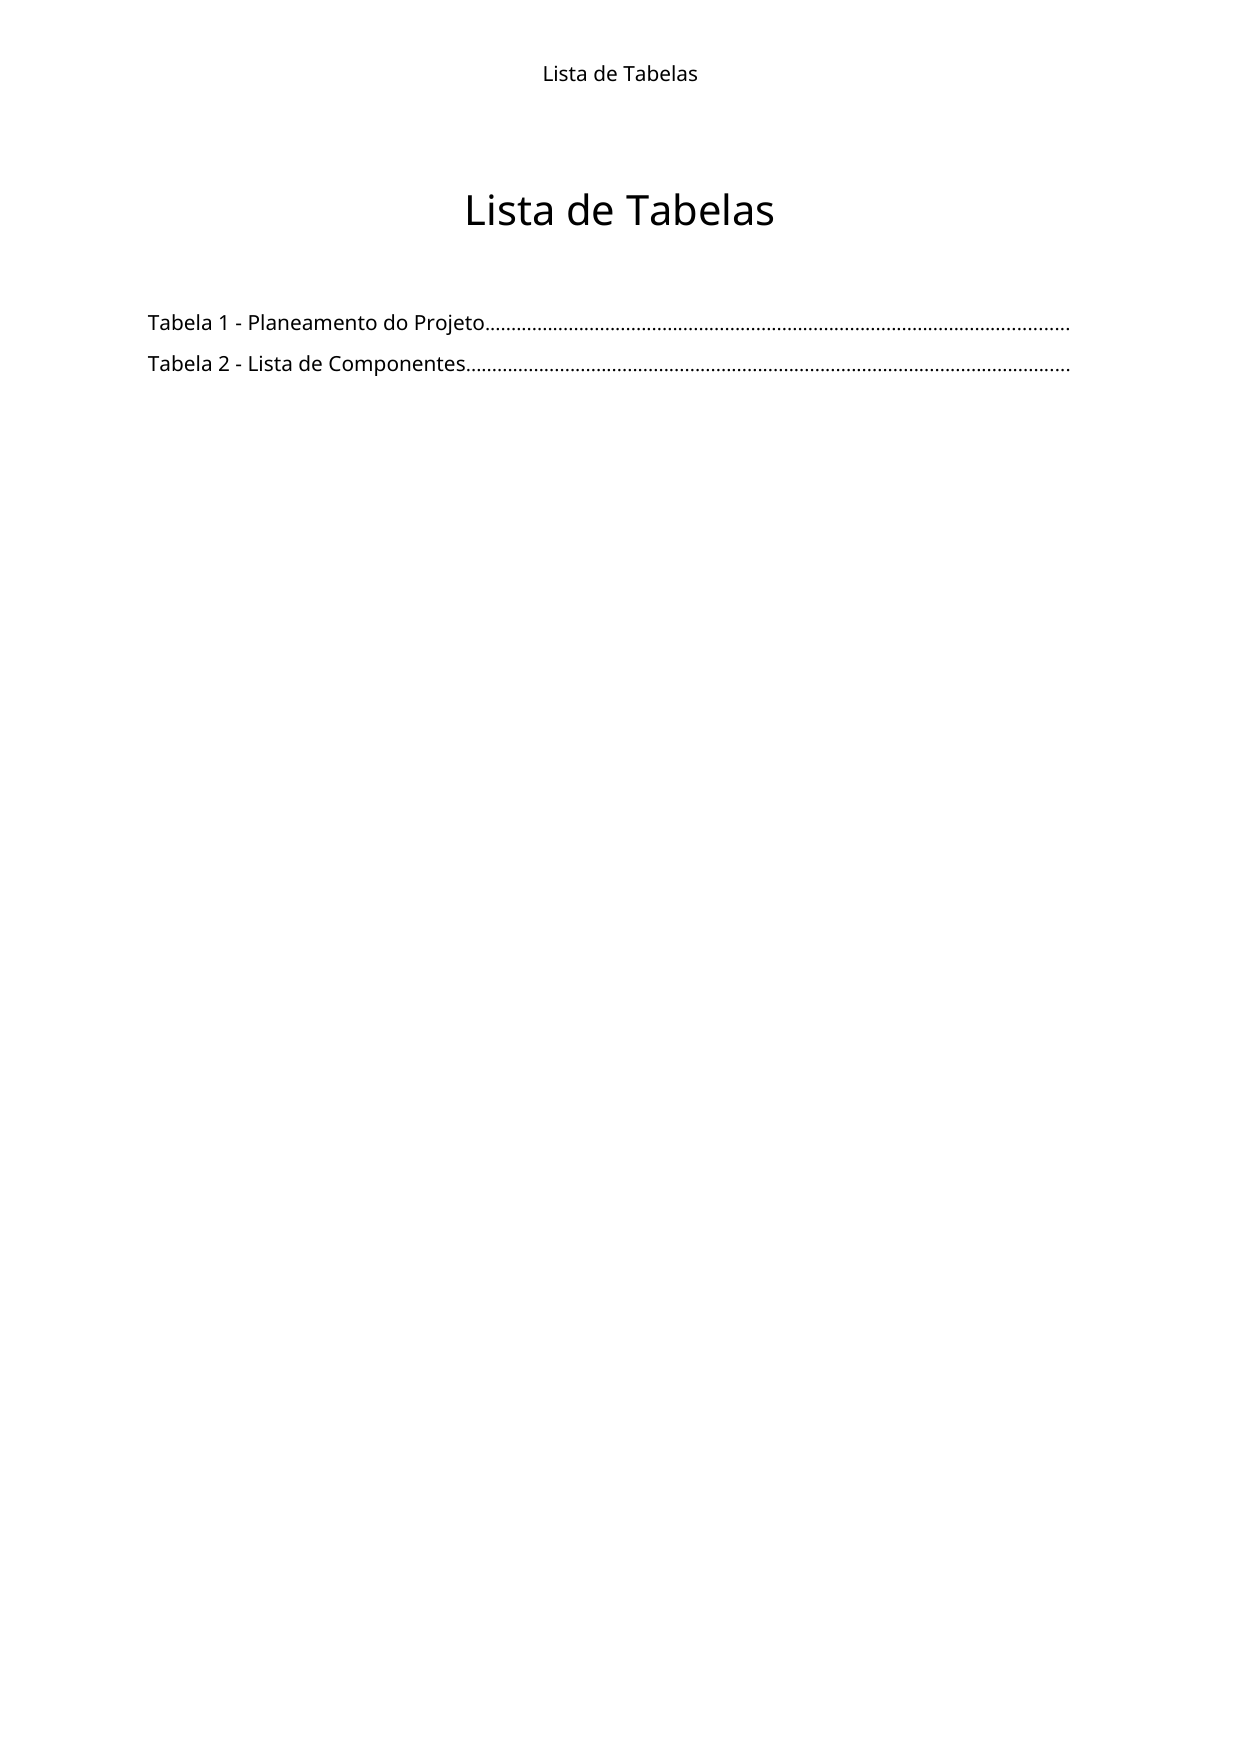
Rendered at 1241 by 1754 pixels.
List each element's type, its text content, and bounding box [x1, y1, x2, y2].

text Tabela 1 - Planeamento do Projeto 14 [148, 308, 1033, 337]
text Lista de Tabelas [148, 181, 1092, 238]
text Tabela 2 - Lista de Componentes 33 [148, 349, 1033, 378]
